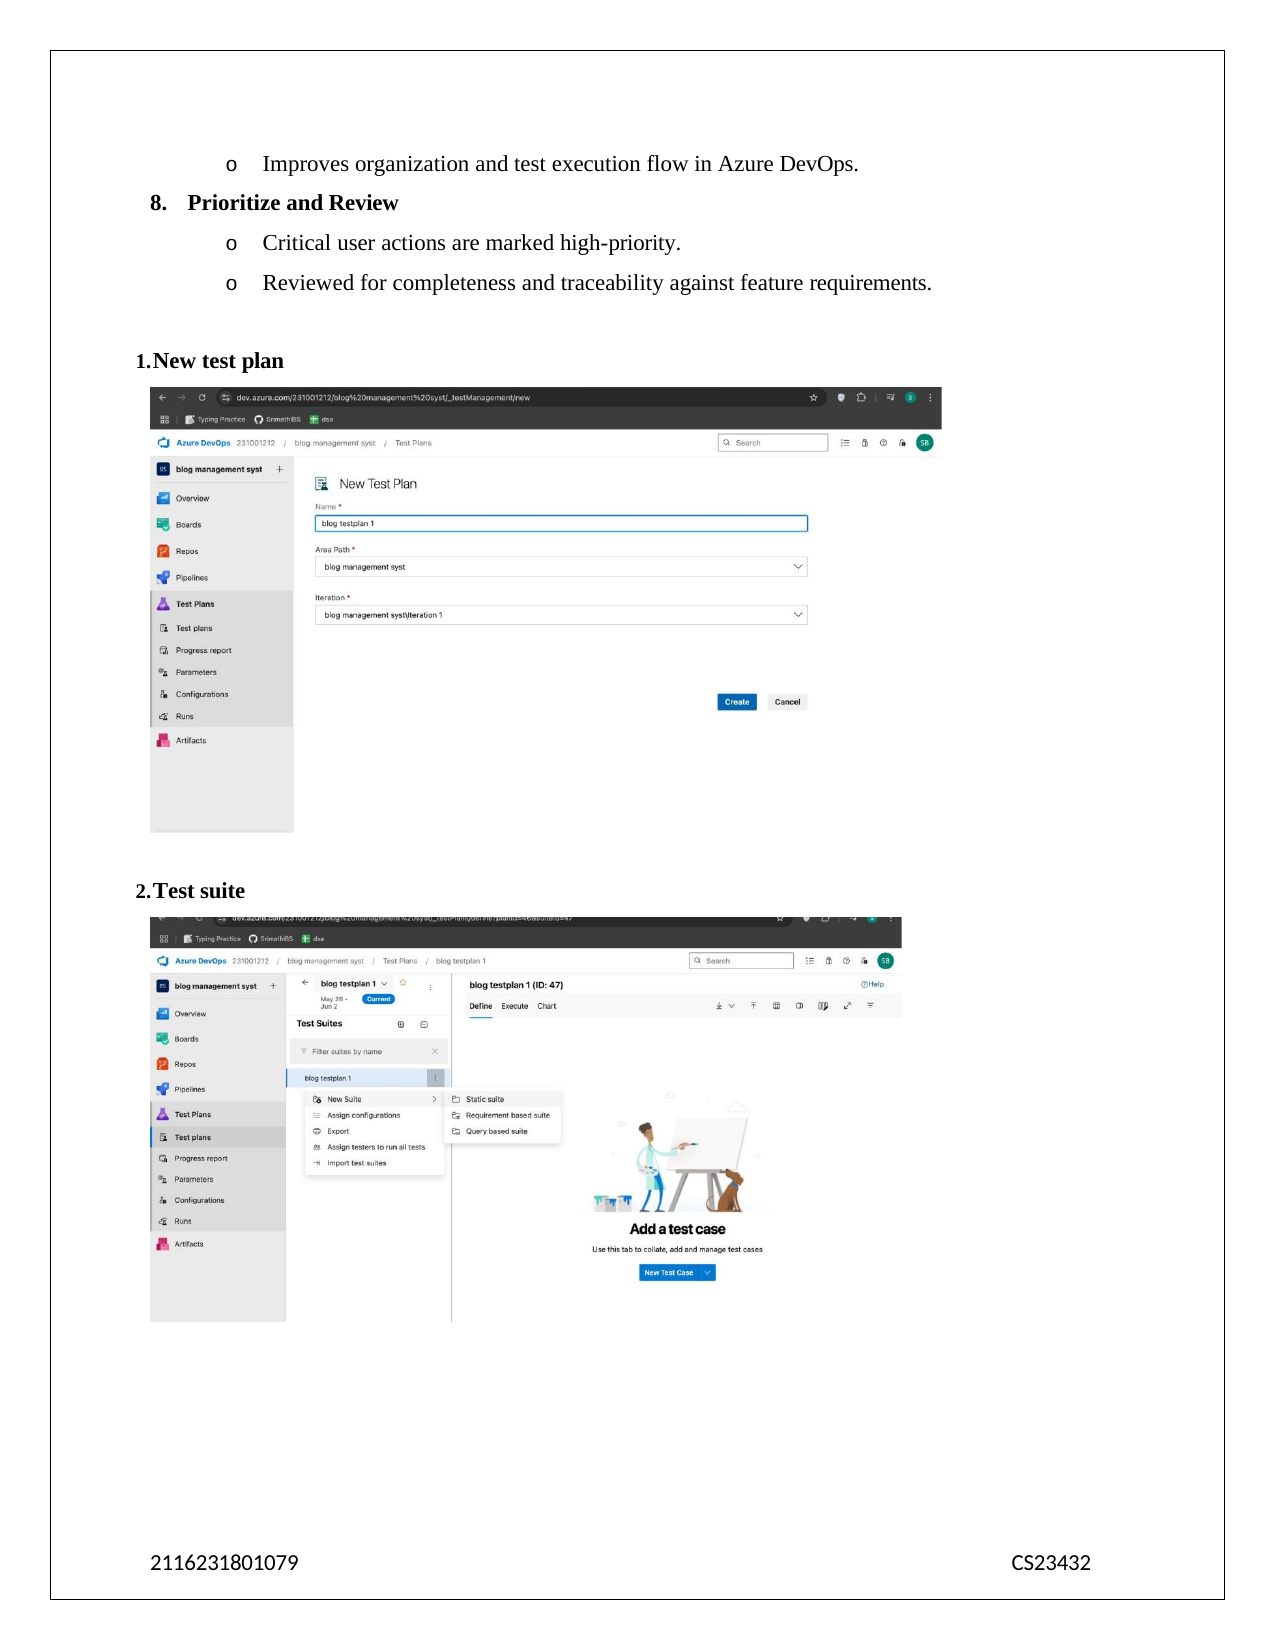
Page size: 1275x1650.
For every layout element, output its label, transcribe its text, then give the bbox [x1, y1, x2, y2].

list Prioritize and Review [150, 189, 1162, 216]
list Test suite [135, 878, 1162, 904]
list Improves organization and test execution flow in Azure DevOps. [225, 150, 1162, 178]
list Reviewed for completeness and traceability against feature requirements. [225, 269, 1162, 296]
picture [150, 387, 942, 833]
picture [150, 917, 902, 1322]
list New test plan [135, 347, 1162, 374]
list Critical user actions are marked high-priority. [225, 229, 1162, 257]
